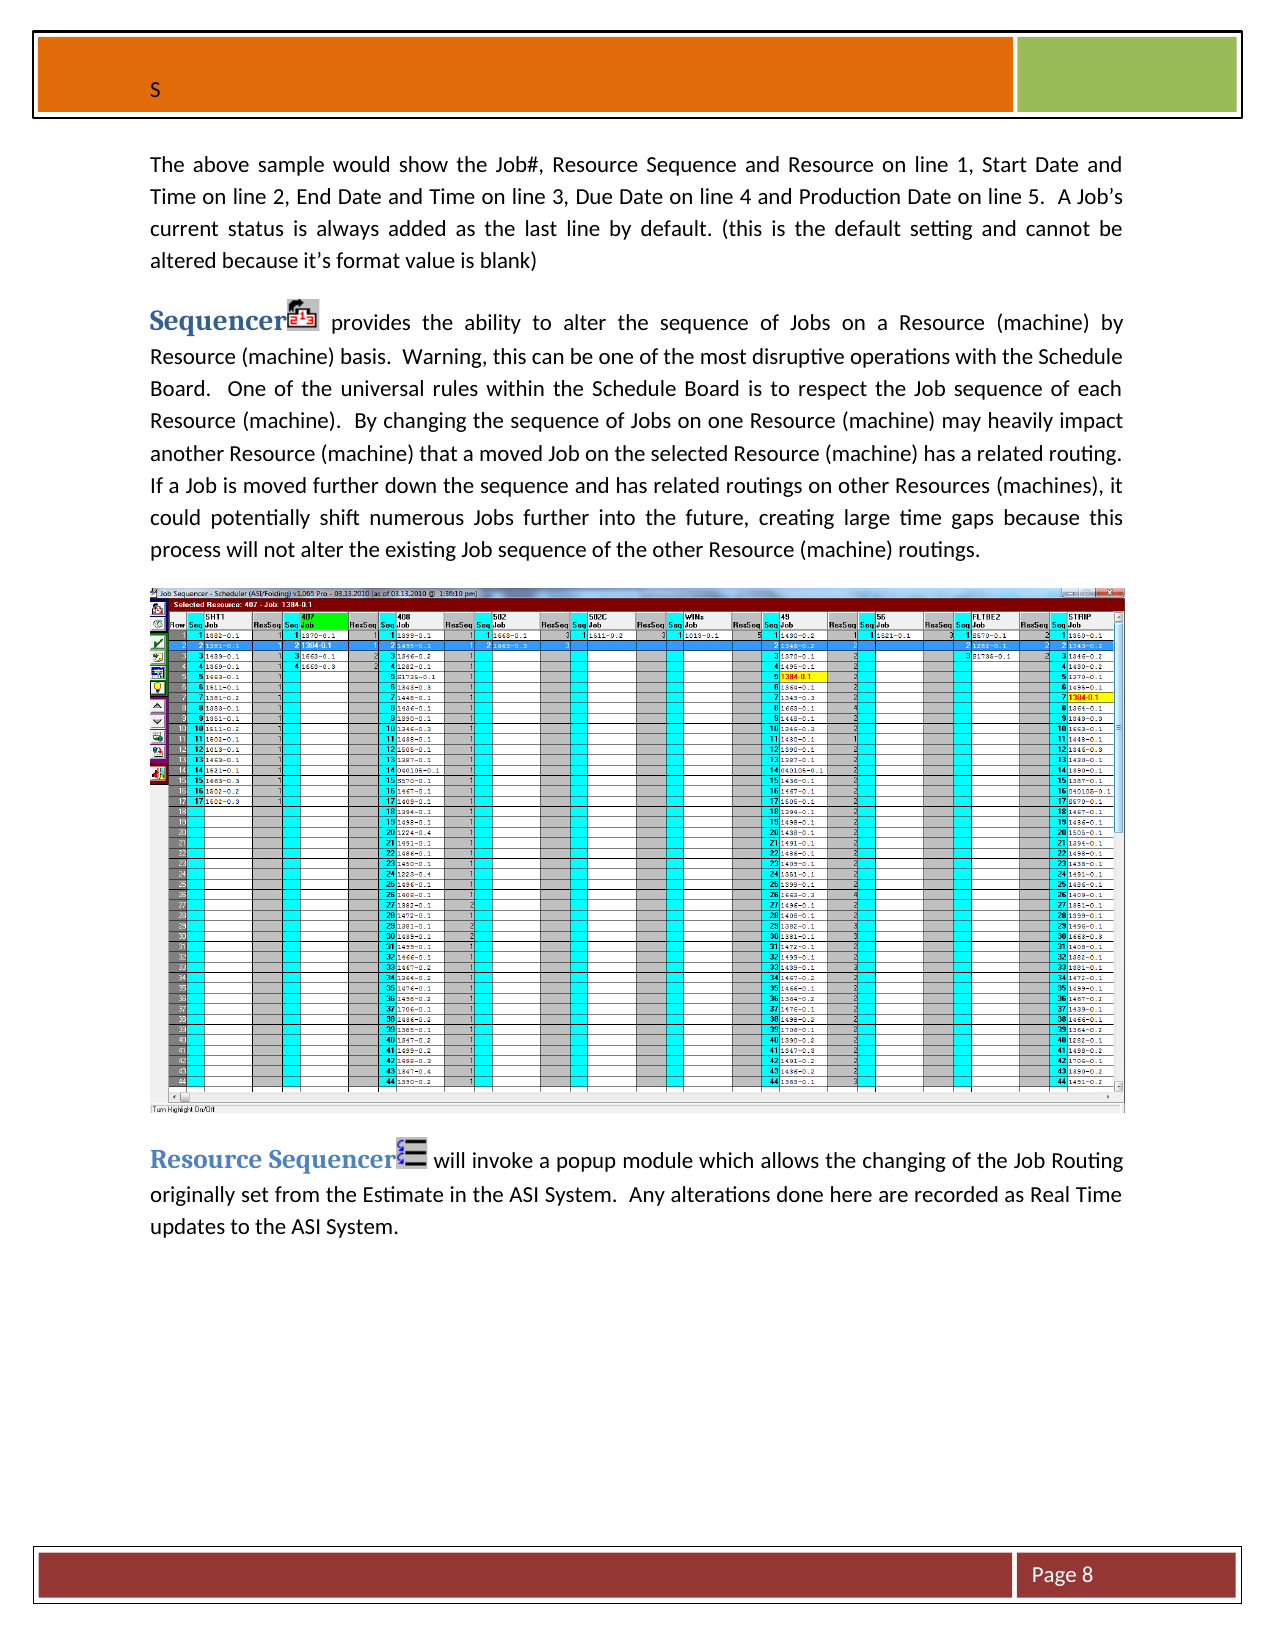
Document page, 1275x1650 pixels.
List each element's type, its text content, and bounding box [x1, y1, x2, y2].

text The above sample would show the Job#, Resource Sequence and Resource on line 1, Start Date and Time on line 2, End Date and Time on line 3, Due Date on line 4 and Production Date on line 5. A Job’s current status is always added as the last line by default. (this is the default setting and cannot be altered because it’s format value is blank) [150, 150, 1125, 274]
picture [150, 588, 1125, 1113]
picture [396, 1137, 428, 1169]
picture [286, 299, 320, 331]
text Resource Sequencer will invoke a popup module which allows the changing of the Job Routing originally set from the Estimate in the ASI System. Any alterations done here are recorded as Real Time updates to the ASI System. [150, 1138, 1125, 1240]
text Sequencer provides the ability to alter the sequence of Jobs on a Resource (machine) by Resource (machine) basis. Warning, this can be one of the most disruptive operations with the Schedule Board. One of the universal rules within the Schedule Board is to respect the Job sequence of each Resource (machine). By changing the sequence of Jobs on one Resource (machine) may heavily impact another Resource (machine) that a moved Job on the selected Resource (machine) has a related routing. If a Job is moved further down the sequence and has related routings on other Resources (machines), it could potentially shift numerous Jobs further into the future, creating large time gaps because this process will not alter the existing Job sequence of the other Resource (machine) routings. [150, 299, 1125, 563]
